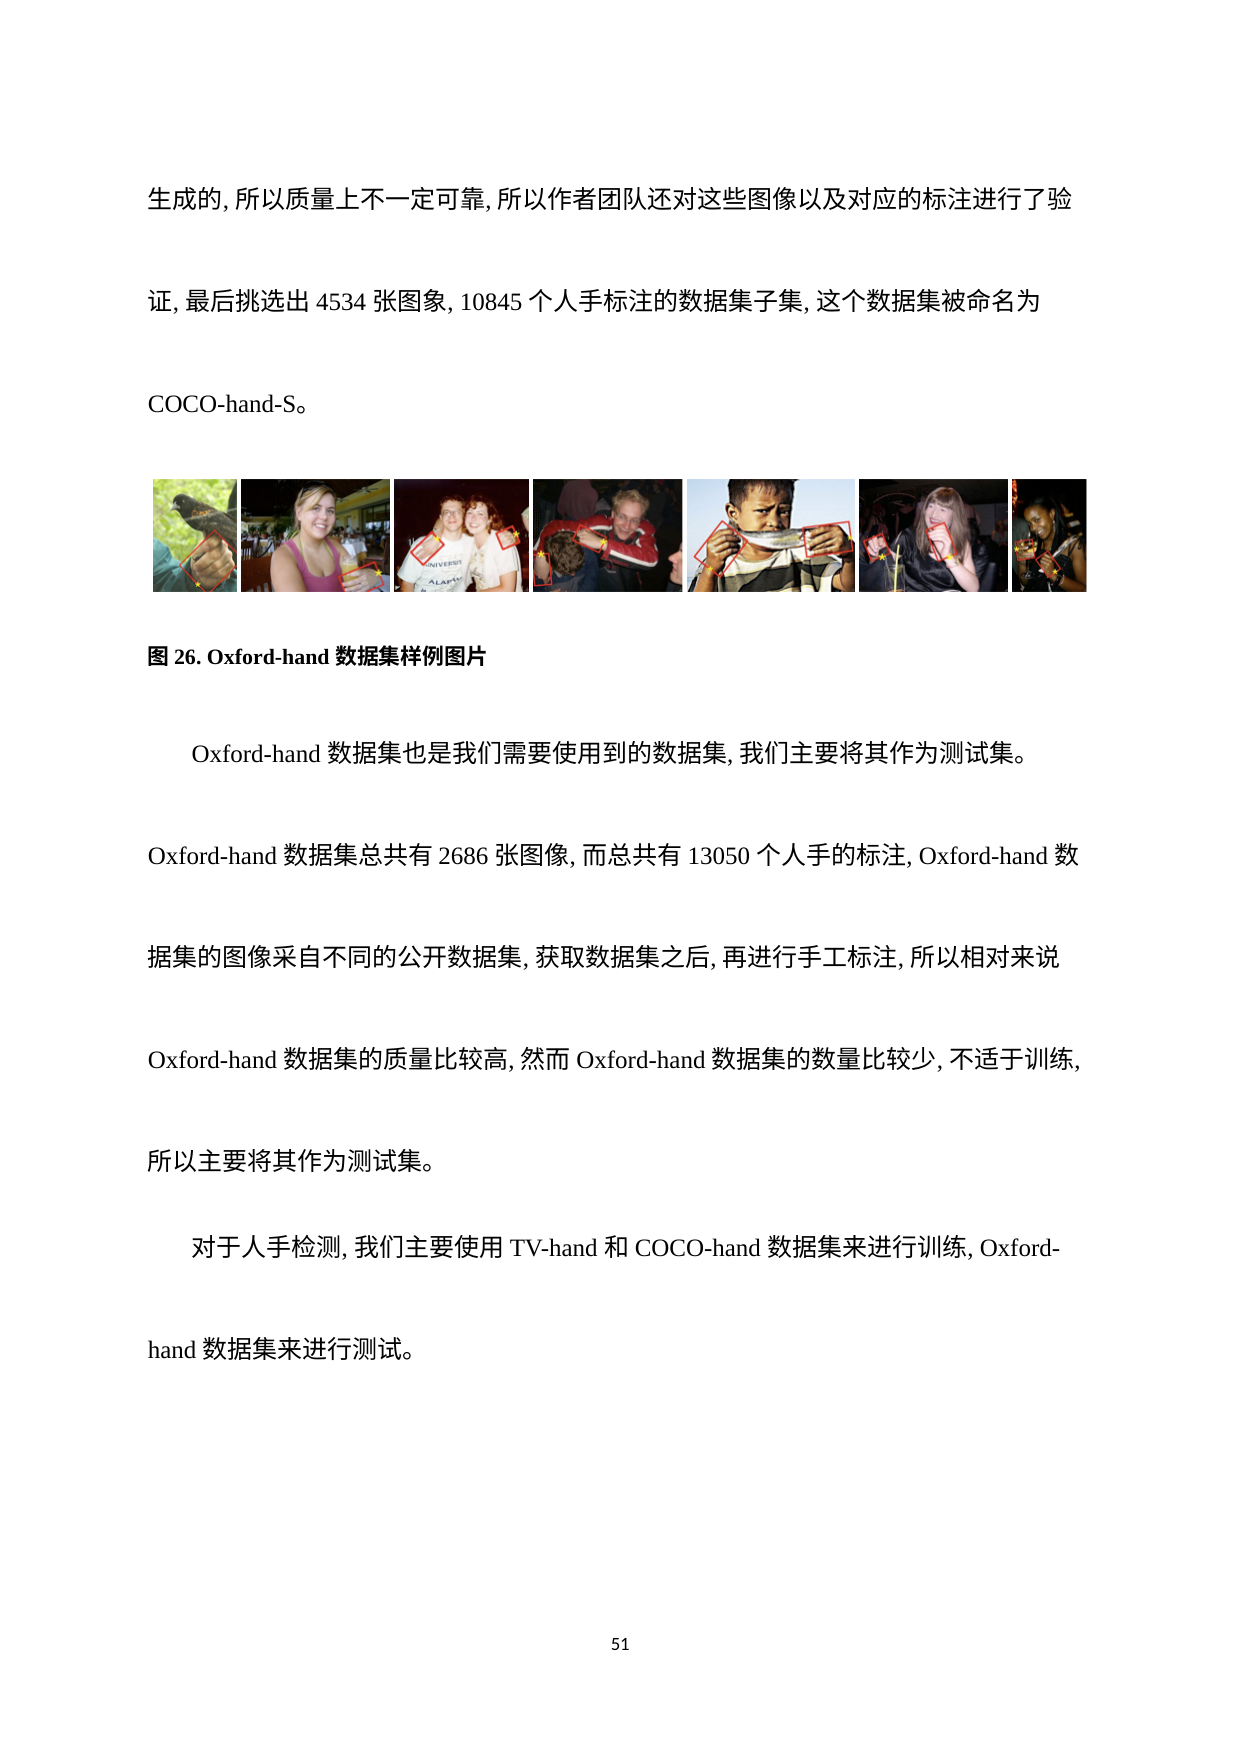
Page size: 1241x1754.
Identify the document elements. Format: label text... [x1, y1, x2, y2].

picture [147, 470, 1093, 598]
text Oxford-hand 数据集也是我们需要使用到的数据集, 我们主要将其作为测试集。Oxford-hand 数据集总共有2686 张图像, 而总共有 13050 个人手的标注, Oxford-hand 数据集的图像采自不同的公开数据集, 获取数据集之后, 再进行手工标注, 所以相对来说 Oxford-hand 数据集的质量比较高, 然而 Oxford-hand 数据集的数量比较少, 不适于训练, 所以主要将其作为测试集。 [148, 718, 1092, 1193]
text 对于人手检测, 我们主要使用 TV-hand 和 COCO-hand 数据集来进行训练, Oxford-hand 数据集来进行测试。 [148, 1212, 1092, 1381]
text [148, 164, 1092, 436]
text 图26. Oxford-hand 数据集样例图片 [148, 638, 1092, 672]
